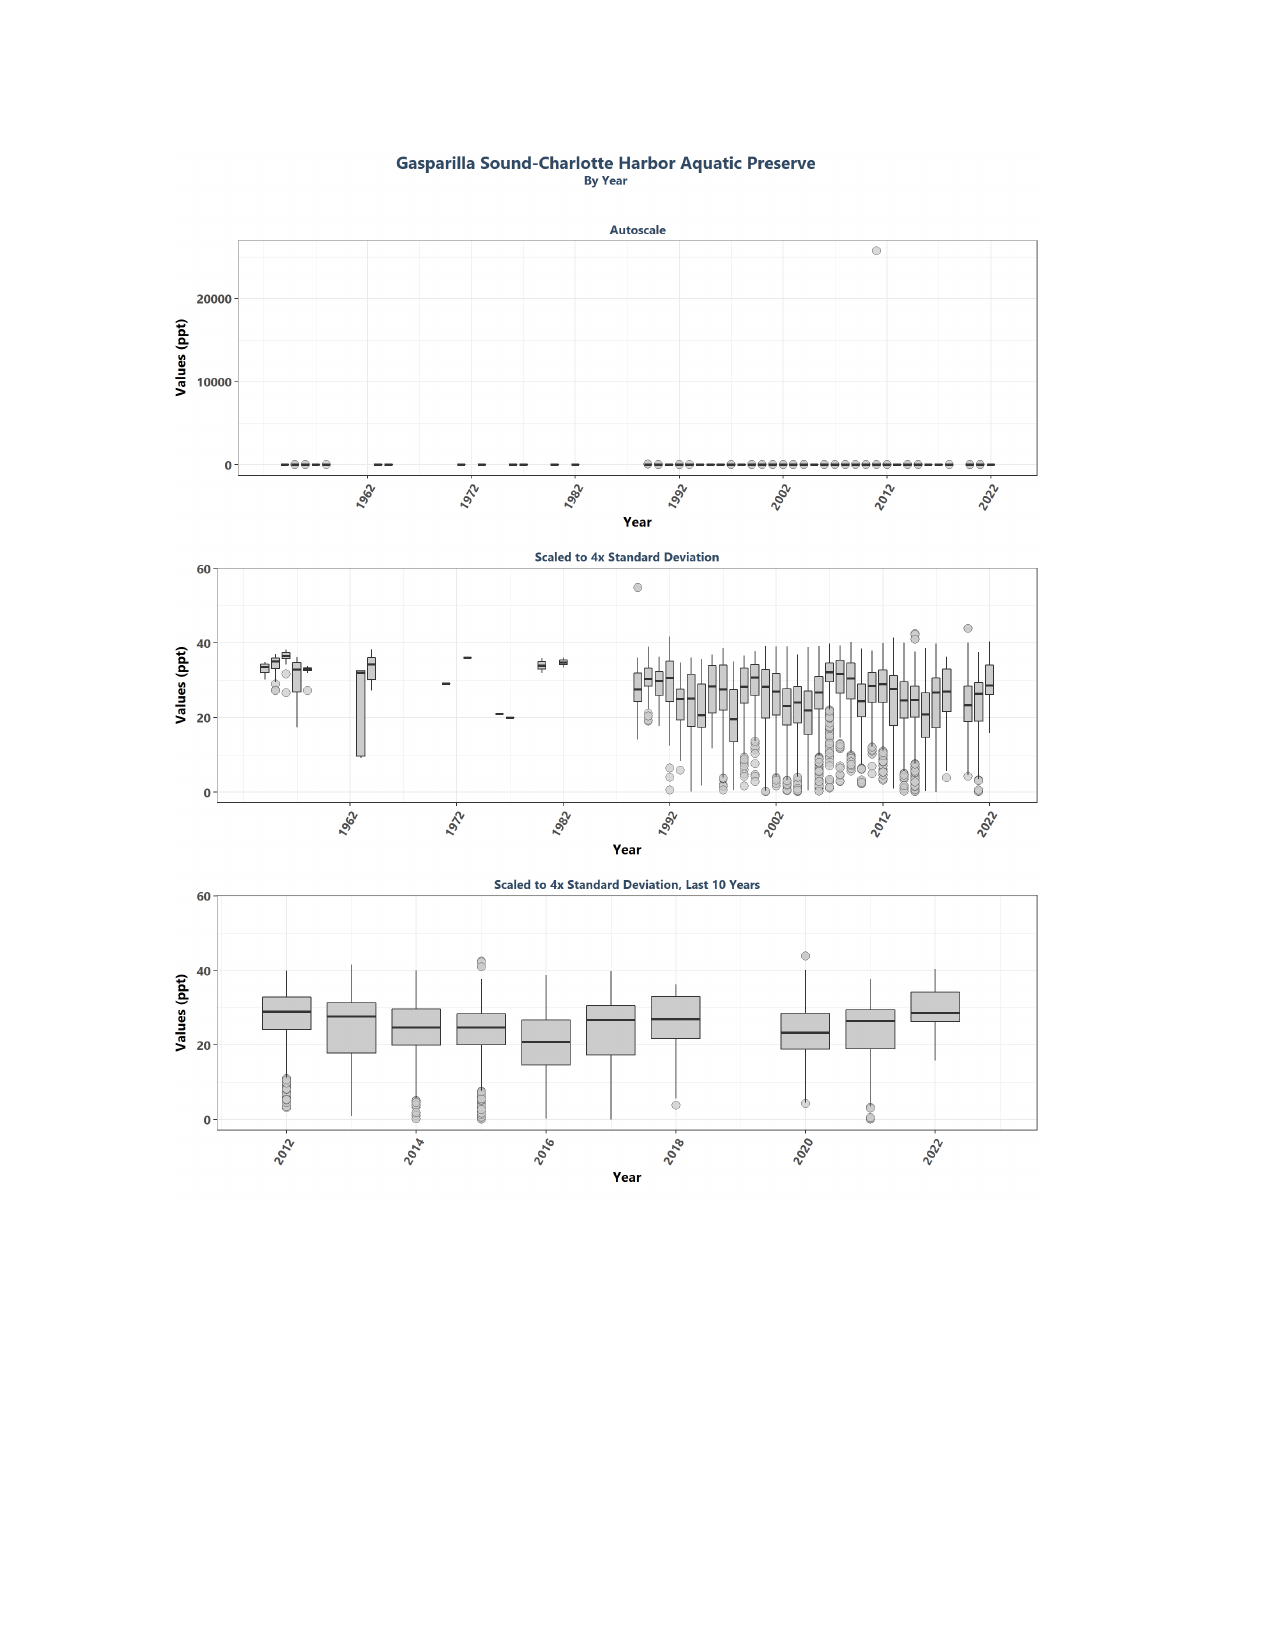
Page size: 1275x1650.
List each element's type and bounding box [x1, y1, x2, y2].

picture [168, 150, 1044, 1200]
